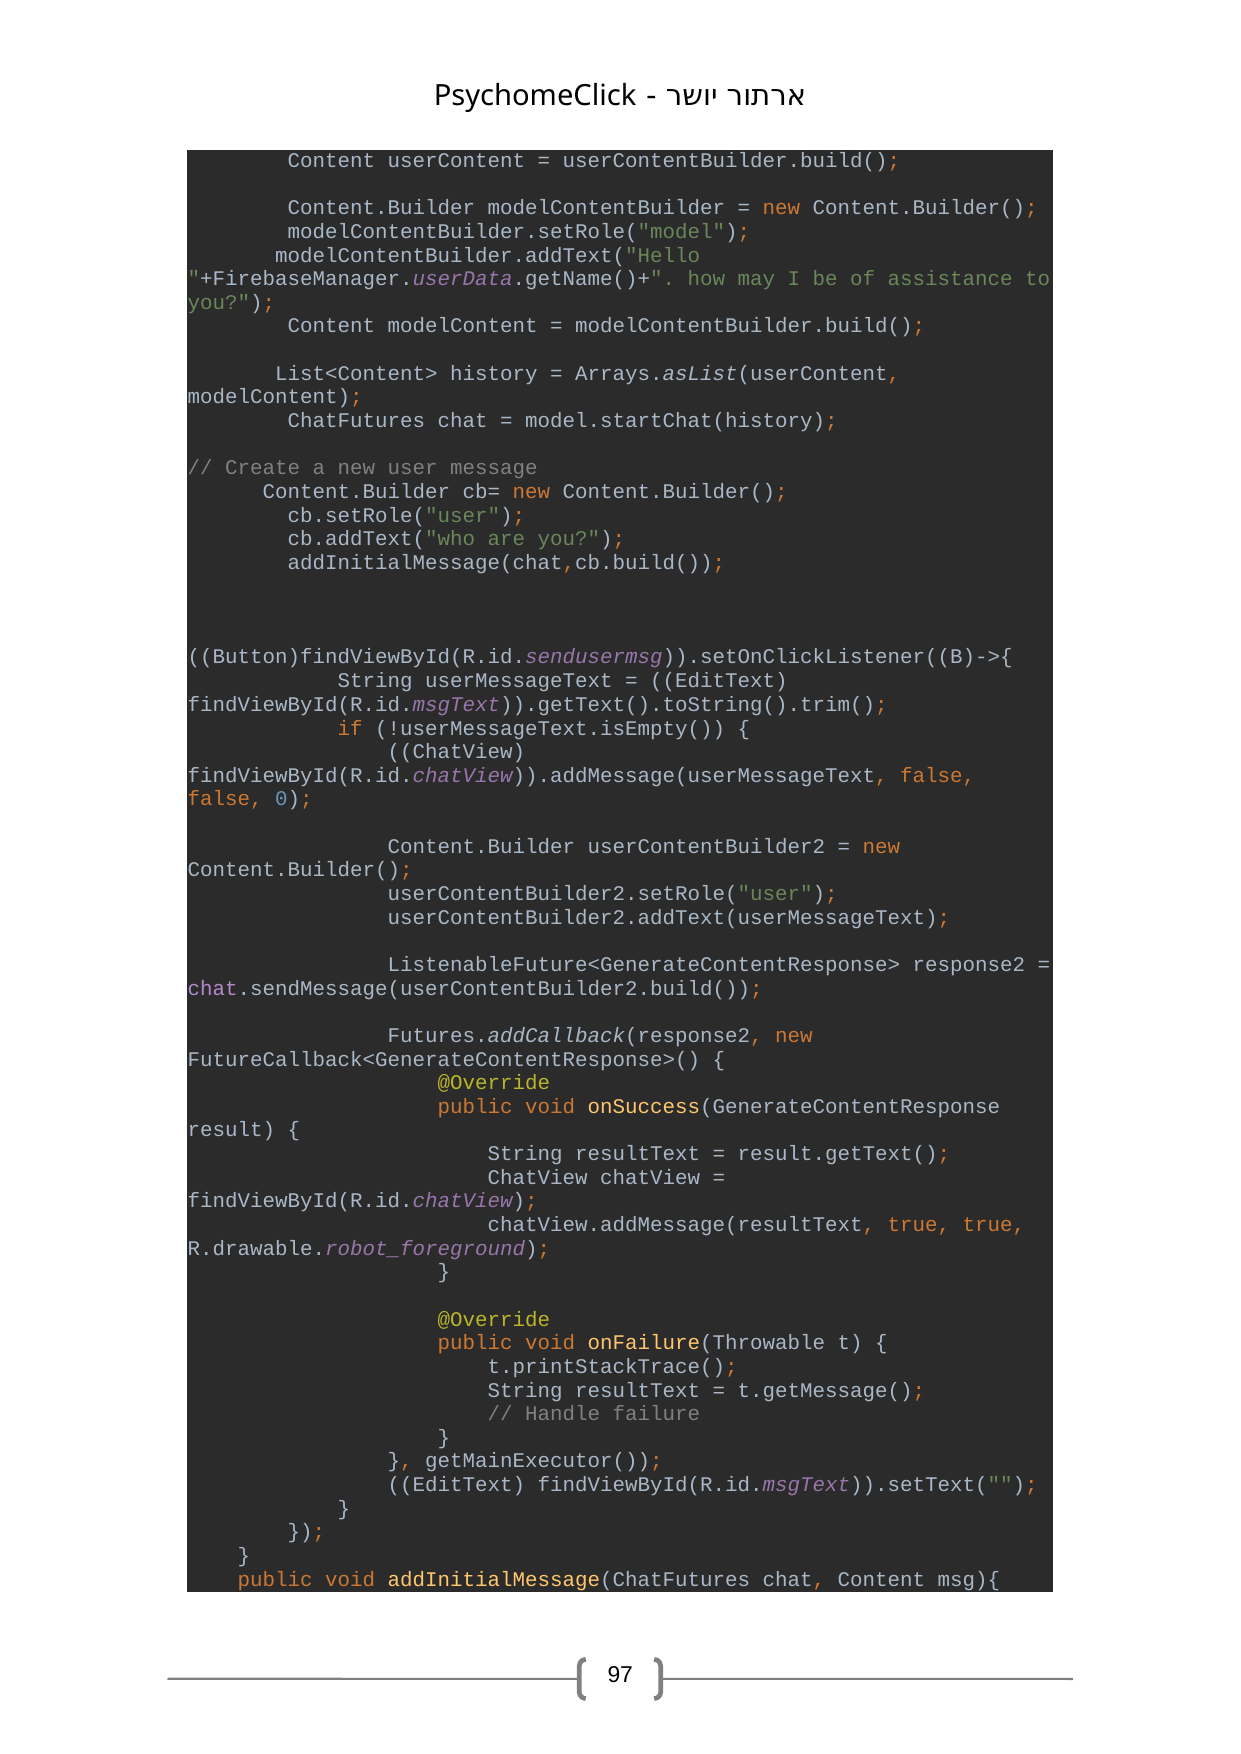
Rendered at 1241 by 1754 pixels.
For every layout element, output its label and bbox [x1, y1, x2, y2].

text [187, 150, 1053, 1592]
